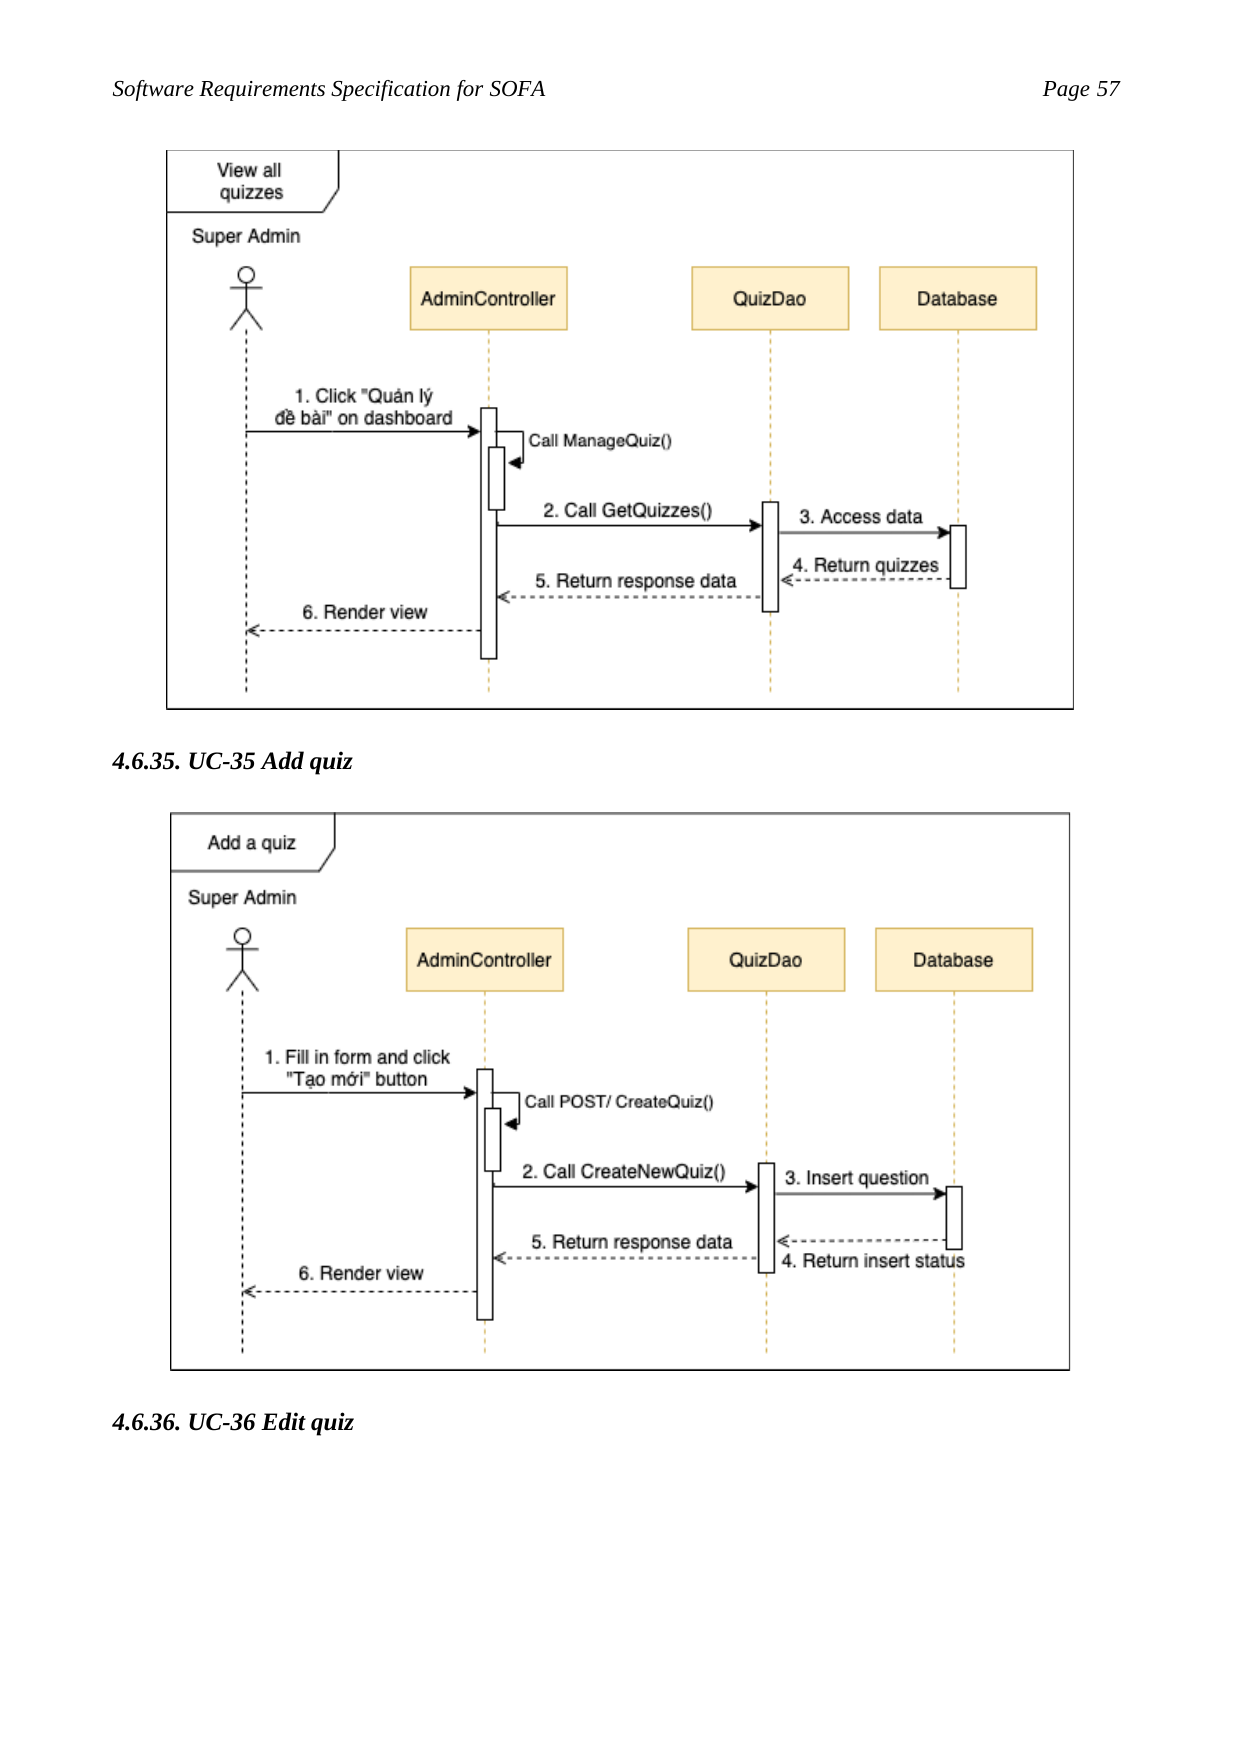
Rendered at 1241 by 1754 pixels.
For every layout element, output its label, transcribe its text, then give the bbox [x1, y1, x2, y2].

picture [170, 812, 1071, 1371]
text 4.6.36. UC-36 Edit quiz [112, 1407, 1128, 1436]
text 4.6.35. UC-35 Add quiz [112, 746, 1128, 775]
picture [166, 150, 1074, 710]
